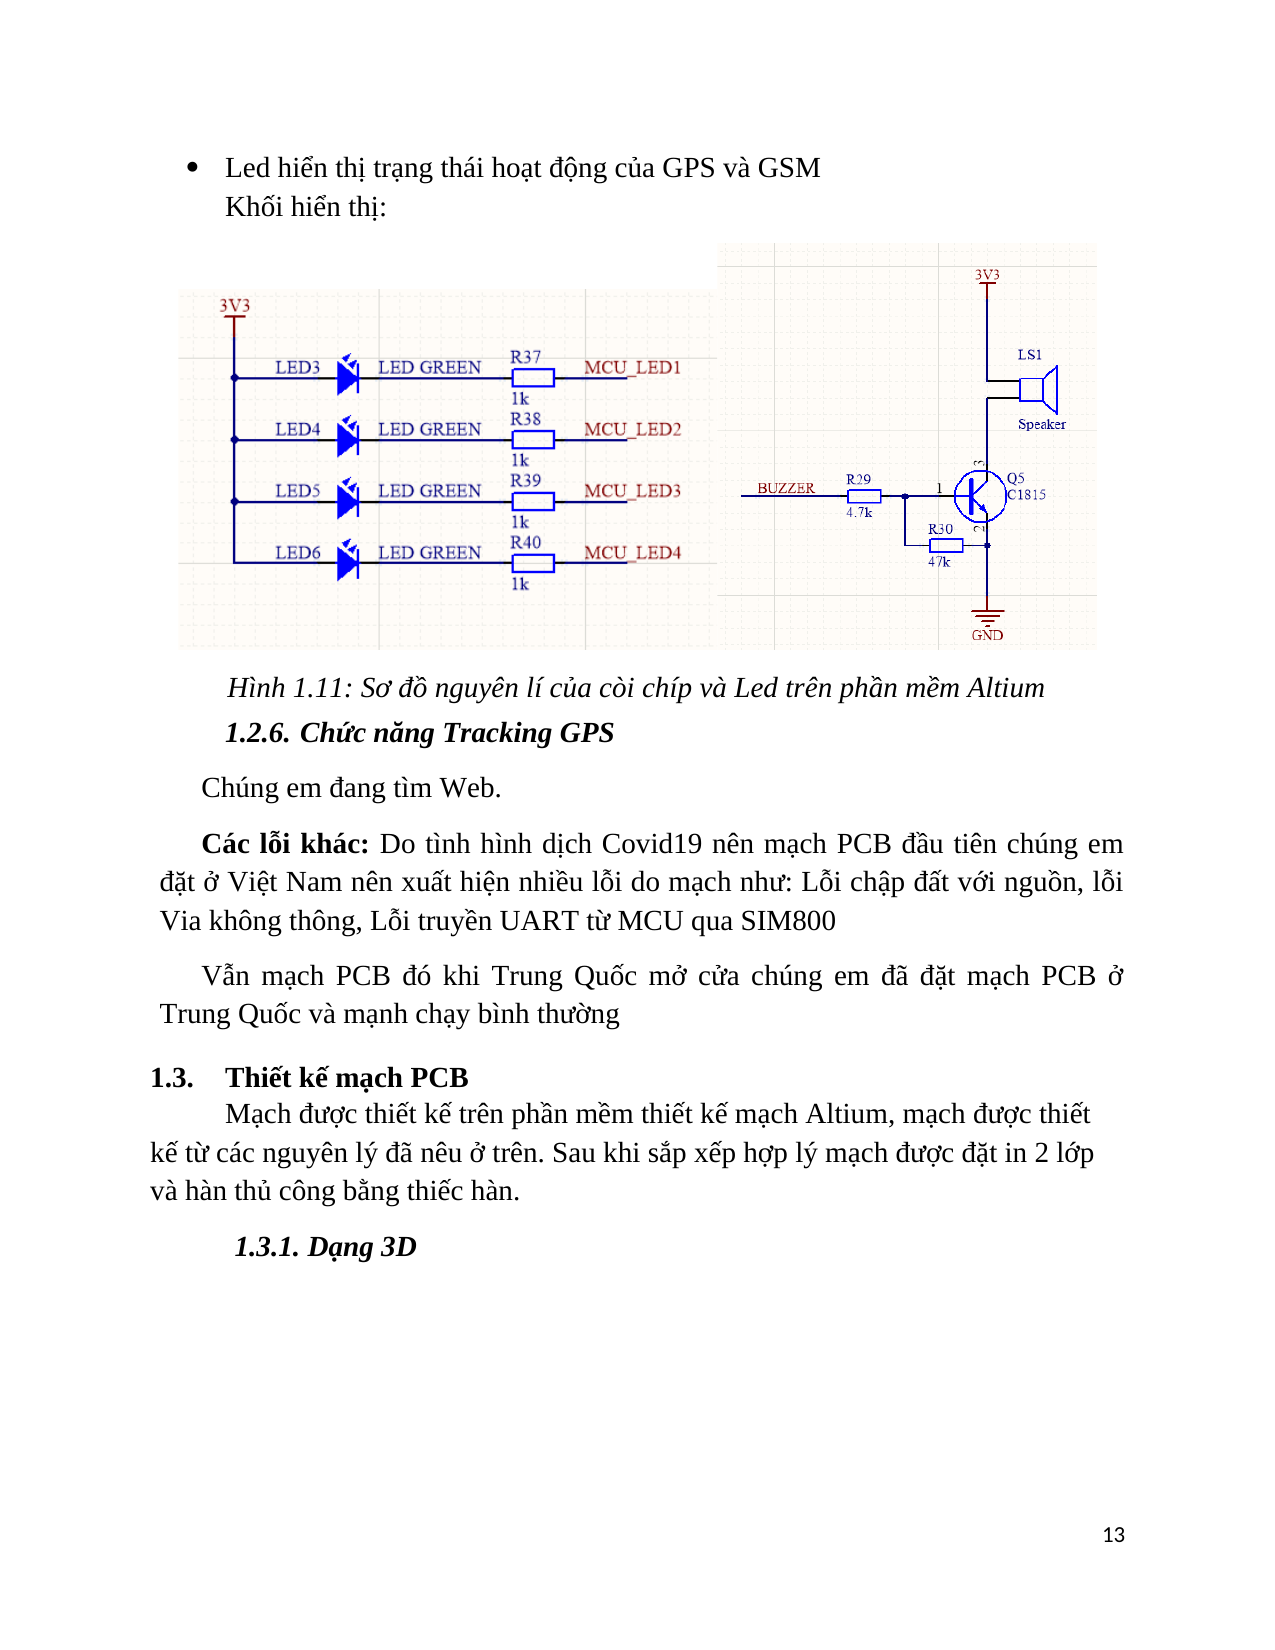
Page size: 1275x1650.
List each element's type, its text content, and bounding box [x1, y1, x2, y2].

text 1.3.1. Dạng 3D [150, 1229, 1125, 1262]
text Hình 1.11: Sơ đồ nguyên lí của còi chíp và Led trên phần mềm Altium [150, 671, 1125, 704]
text Mạch được thiết kế trên phần mềm thiết kế mạch Altium, mạch được thiết kế từ các nguyên lý đã nêu ở trên. Sau khi sắp xếp hợp lý mạch được đặt in 2 lớp và hàn thủ công bằng thiếc hàn. [150, 1096, 1125, 1207]
list Chức năng Tracking GPS [225, 715, 1125, 749]
picture [178, 243, 1097, 650]
text Chúng em đang tìm Web. [159, 771, 1125, 804]
list Khối hiển thị: [225, 189, 1125, 222]
text Vẫn mạch PCB đó khi Trung Quốc mở cửa chúng em đã đặt mạch PCB ở Trung Quốc và mạnh chạy bình thường [159, 958, 1125, 1030]
text Các lỗi khác: Do tình hình dịch Covid19 nên mạch PCB đầu tiên chúng em đặt ở Việt Nam nên xuất hiện nhiều lỗi do mạch như: Lỗi chập đất với nguồn, lỗi Via không thông, Lỗi truyền UART từ MCU qua SIM800 [159, 826, 1125, 936]
list Led hiển thị trạng thái hoạt động của GPS và GSM [187, 150, 1125, 184]
subtitle 1.3. Thiết kế mạch PCB [150, 1060, 1125, 1094]
